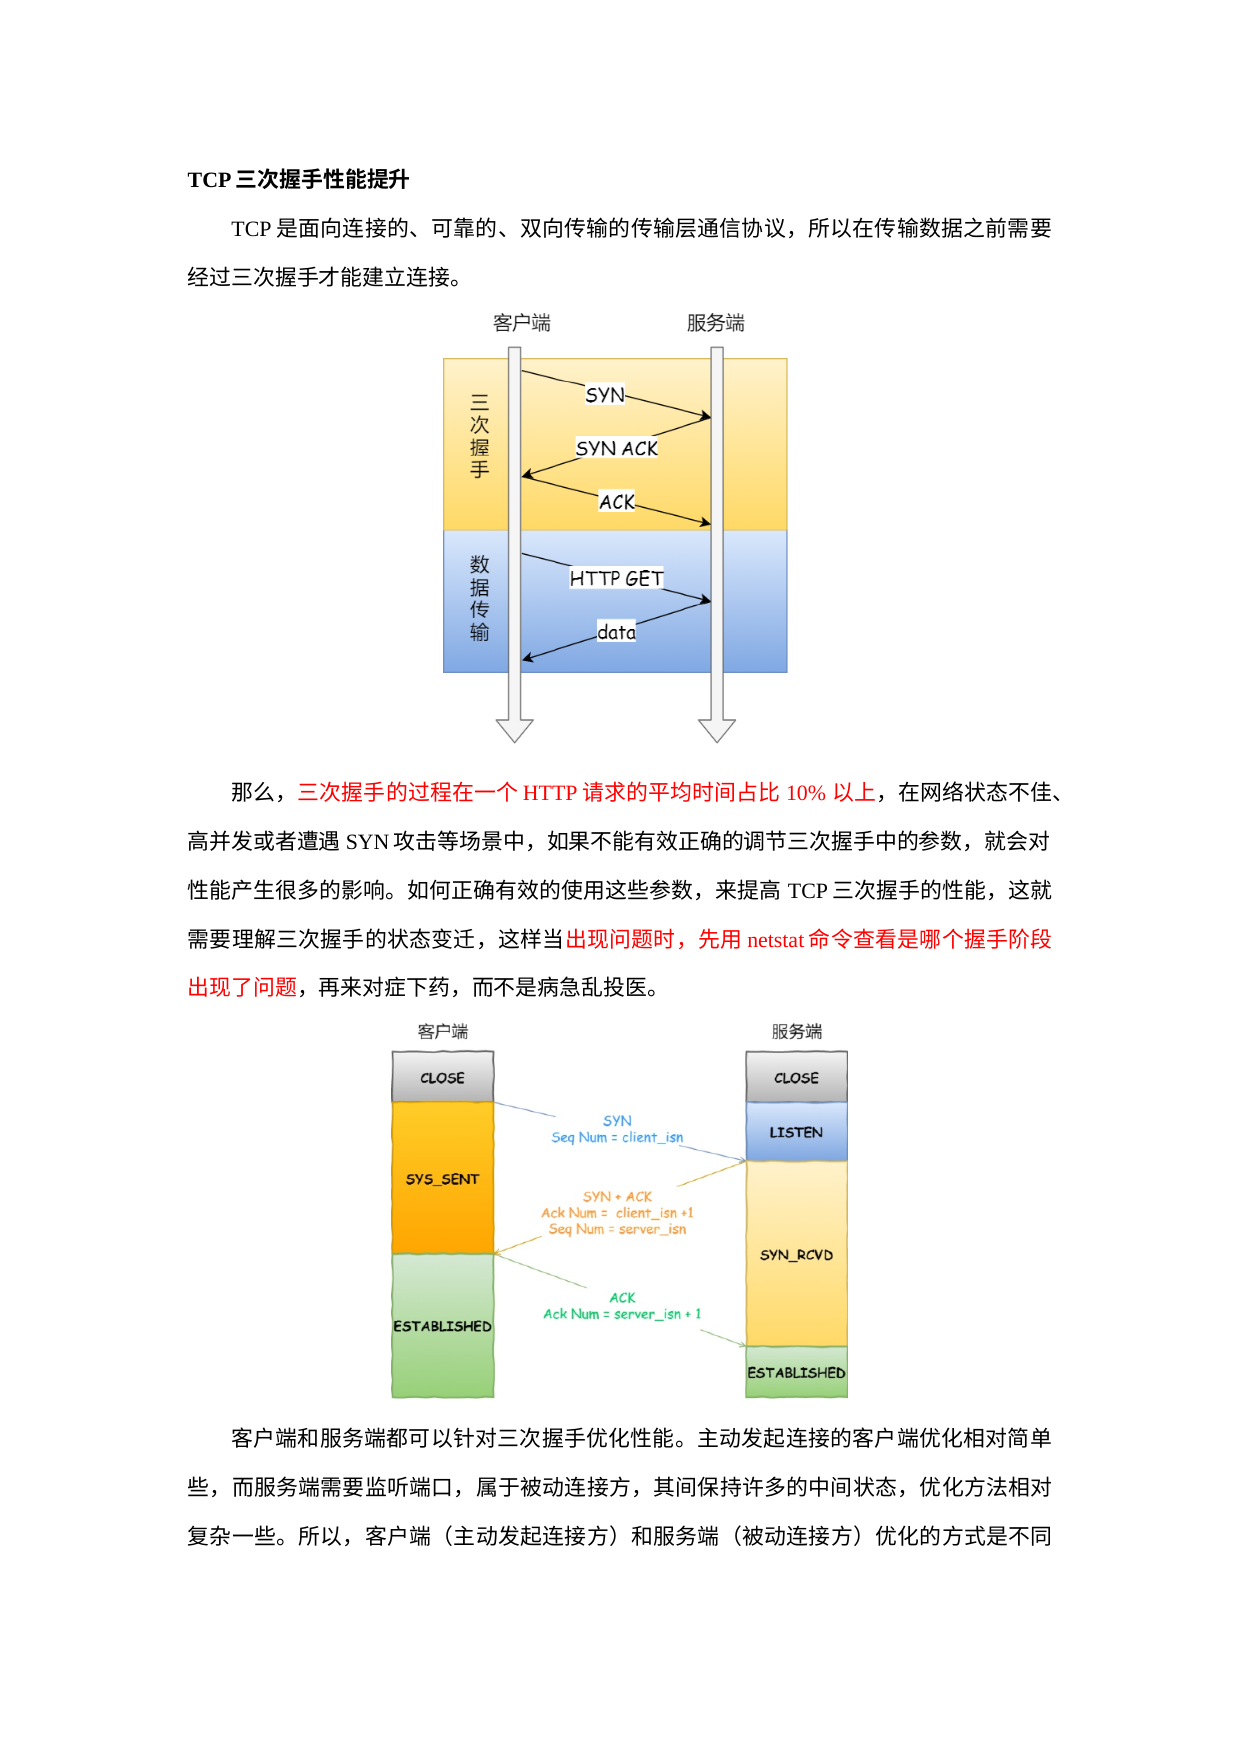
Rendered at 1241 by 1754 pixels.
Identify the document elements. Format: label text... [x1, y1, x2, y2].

text TCP是面向连接的、可靠的、双向传输的传输层通信协议，所以在传输数据之前需要经过三次握手才能建立连接。 [187, 210, 1053, 292]
picture [380, 1018, 860, 1405]
subtitle TCP三次握手性能提升 [187, 162, 1053, 194]
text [187, 1421, 1053, 1551]
text 那么，三次握手的过程在一个HTTP请求的平均时间占比 10% 以上，在网络状态不佳、高并发或者遭遇SYN攻击等场景中，如果不能有效正确的调节三次握手中的参数，就会对性能产生很多的影响。如何正确有效的使用这些参数，来提高TCP三次握手的性能，这就需要理解三次握手的状态变迁，这样当出现问题时，先用netstat命令查看是哪个握手阶段出现了问题，再来对症下药，而不是病急乱投医。 [187, 775, 1053, 1002]
picture [428, 307, 812, 754]
